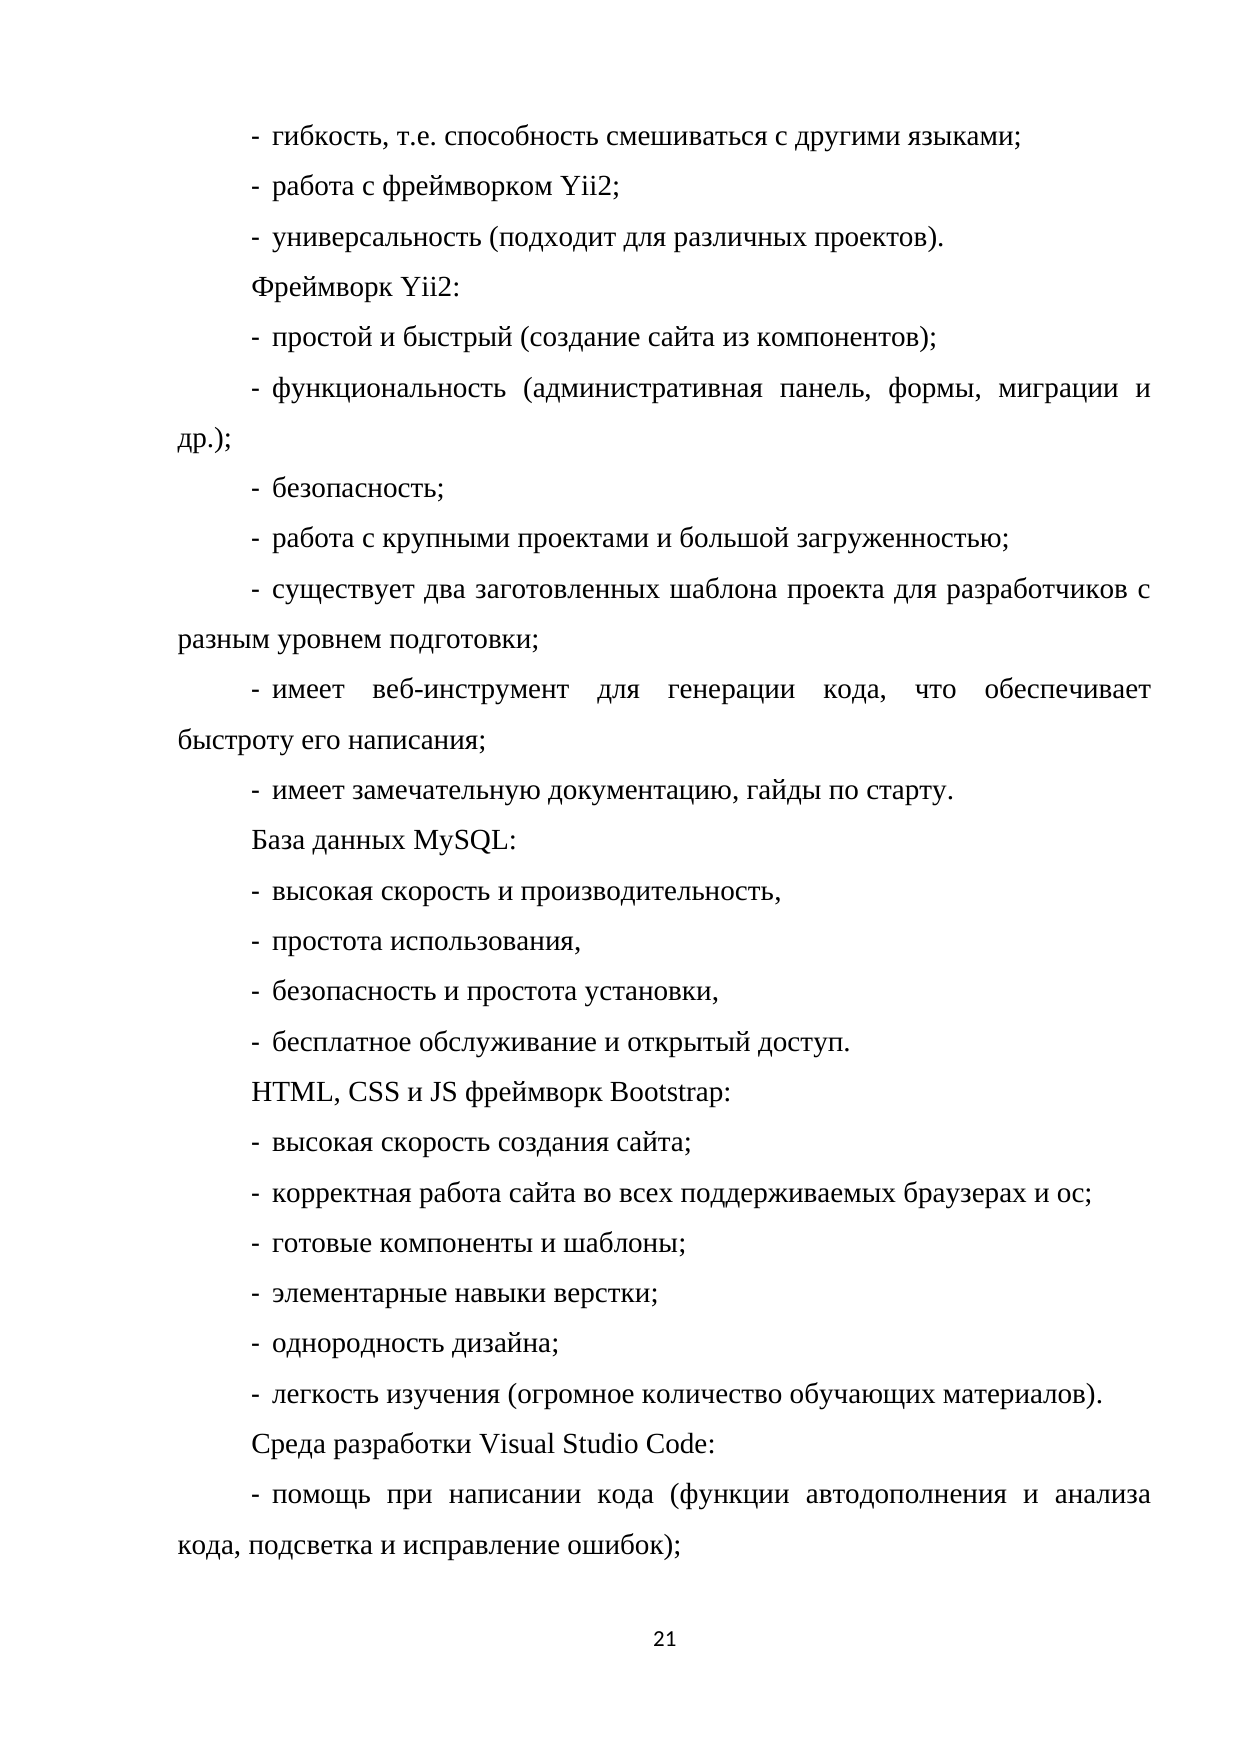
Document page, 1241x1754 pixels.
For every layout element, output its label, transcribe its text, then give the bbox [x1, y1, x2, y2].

list бесплатное обслуживание и открытый доступ. [177, 1024, 1152, 1057]
text Среда разработки Visual Studio Code: [177, 1426, 1152, 1460]
list безопасность и простота установки, [177, 973, 1152, 1007]
text HTML, CSS и JS фреймворк Bootstrap: [177, 1074, 1152, 1108]
list простота использования, [177, 923, 1152, 957]
list легкость изучения (огромное количество обучающих материалов). [177, 1376, 1152, 1409]
list готовые компоненты и шаблоны; [177, 1225, 1152, 1258]
list безопасность; [177, 470, 1152, 504]
text База данных MySQL: [177, 822, 1152, 856]
list корректная работа сайта во всех поддерживаемых браузерах и ос; [177, 1175, 1152, 1208]
list существует два заготовленных шаблона проекта для разработчиков с разным уровнем подготовки; [177, 571, 1152, 655]
list имеет замечательную документацию, гайды по старту. [177, 772, 1152, 806]
list высокая скорость и производительность, [177, 873, 1152, 906]
list однородность дизайна; [177, 1326, 1152, 1359]
list помощь при написании кода (функции автодополнения и анализа кода, подсветка и исправление ошибок); [177, 1477, 1152, 1560]
list простой и быстрый (создание сайта из компонентов); [177, 319, 1152, 353]
text Фреймворк Yii2: [177, 269, 1152, 303]
list универсальность (подходит для различных проектов). [177, 219, 1152, 252]
list элементарные навыки верстки; [177, 1275, 1152, 1309]
list гибкость, т.е. способность смешиваться с другими языками; [177, 118, 1152, 152]
list работа с крупными проектами и большой загруженностью; [177, 521, 1152, 554]
list функциональность (административная панель, формы, миграции и др.); [177, 370, 1152, 453]
list имеет веб-инструмент для генерации кода, что обеспечивает быстроту его написания; [177, 672, 1152, 755]
list работа с фреймворком Yii2; [177, 168, 1152, 202]
list высокая скорость создания сайта; [177, 1124, 1152, 1158]
